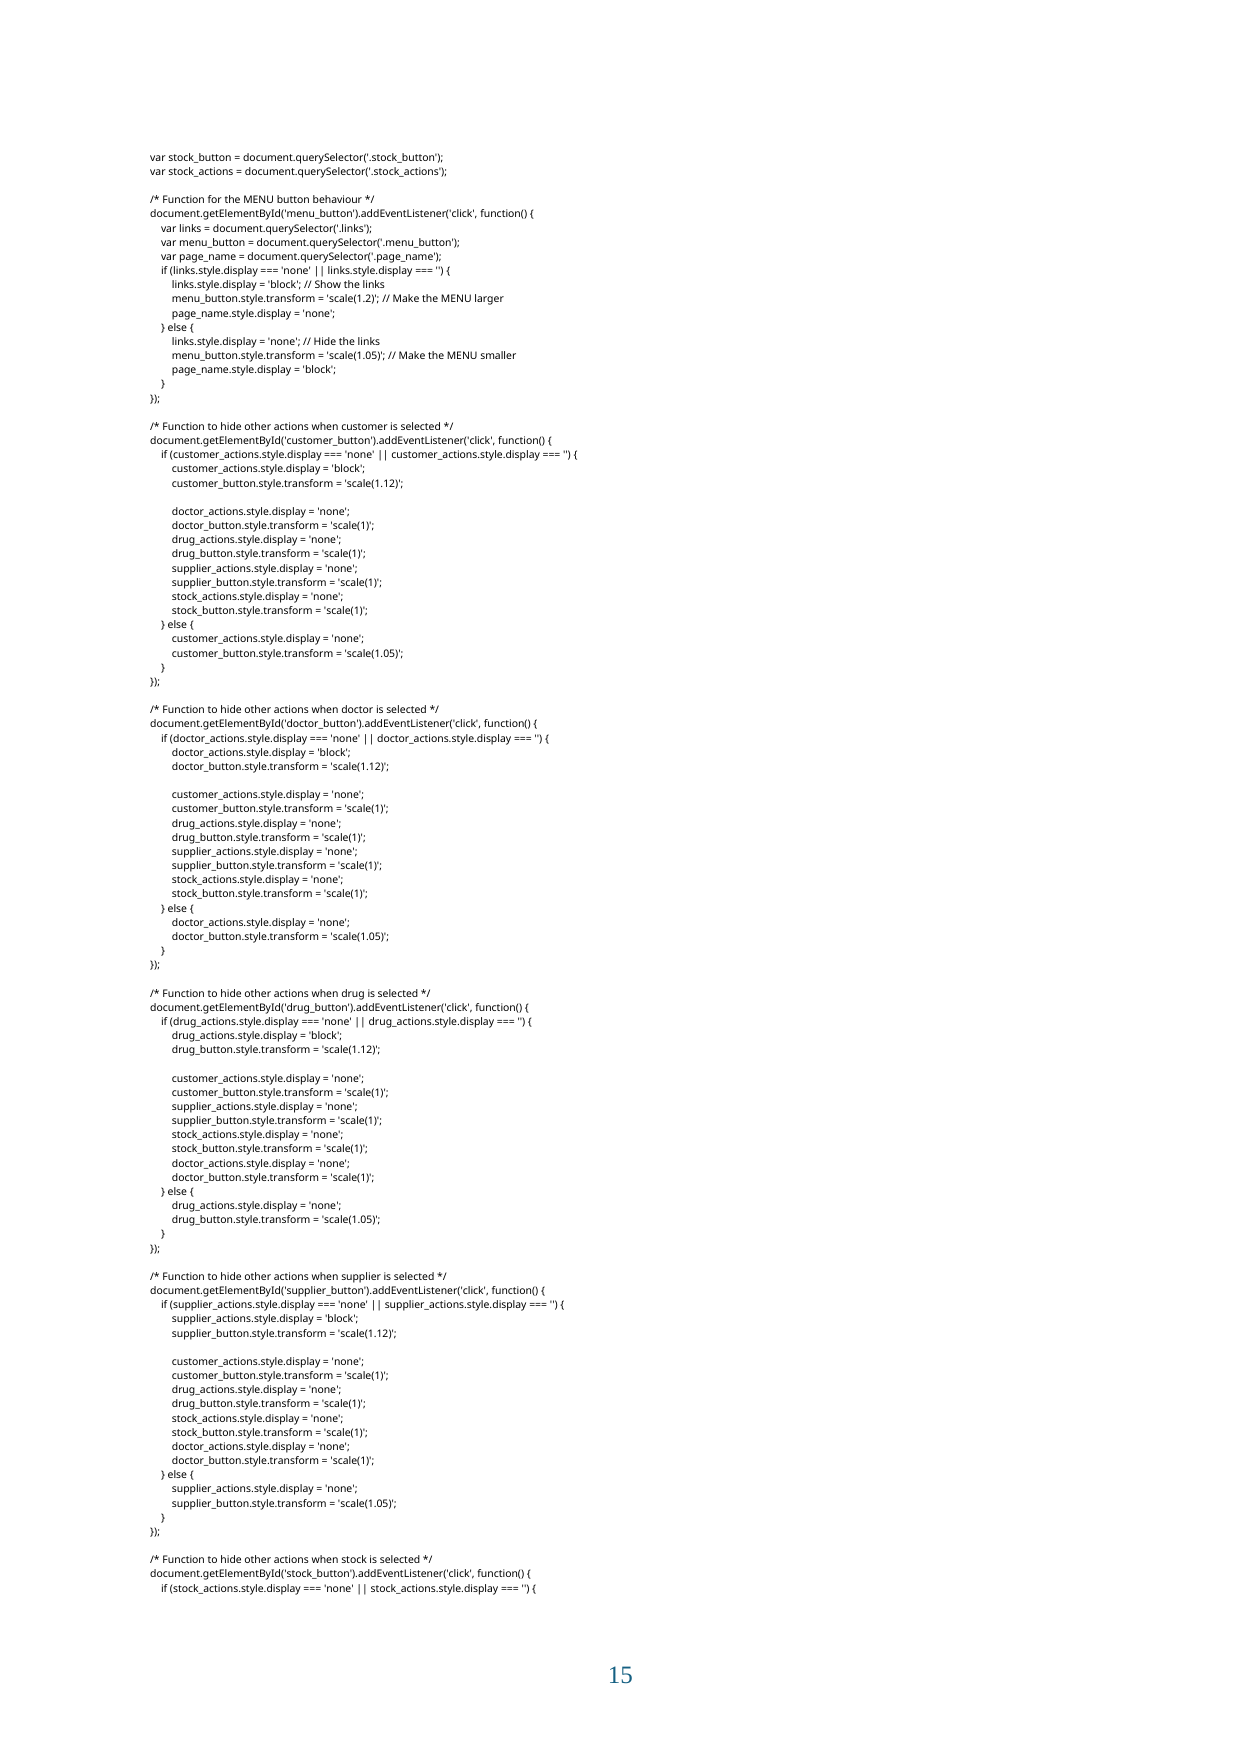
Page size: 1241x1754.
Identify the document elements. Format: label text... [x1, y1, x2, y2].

text customer_button.style.transform = 'scale(1)'; [150, 1085, 1090, 1099]
text document.getElementById('customer_button').addEventListener('click', function() { [150, 433, 1090, 447]
text supplier_button.style.transform = 'scale(1.05)'; [150, 1496, 1090, 1510]
text } [150, 1227, 1090, 1241]
text customer_actions.style.display = 'none'; [150, 787, 1090, 802]
text document.getElementById('menu_button').addEventListener('click', function() { [150, 207, 1090, 221]
text page_name.style.display = 'none'; [150, 306, 1090, 320]
text supplier_button.style.transform = 'scale(1.12)'; [150, 1326, 1090, 1340]
text supplier_actions.style.display = 'block'; [150, 1312, 1090, 1326]
text document.getElementById('stock_button').addEventListener('click', function() { [150, 1567, 1090, 1581]
text }); [150, 674, 1090, 688]
text /* Function to hide other actions when supplier is selected */ [150, 1269, 1090, 1283]
text } else { [150, 901, 1090, 915]
text stock_actions.style.display = 'none'; [150, 872, 1090, 887]
text customer_button.style.transform = 'scale(1)'; [150, 1368, 1090, 1382]
text supplier_actions.style.display = 'none'; [150, 561, 1090, 575]
text drug_button.style.transform = 'scale(1.12)'; [150, 1042, 1090, 1057]
text } [150, 1510, 1090, 1524]
text }); [150, 1241, 1090, 1255]
text } [150, 943, 1090, 957]
text } else { [150, 320, 1090, 334]
text customer_actions.style.display = 'none'; [150, 1354, 1090, 1368]
text if (stock_actions.style.display === 'none' || stock_actions.style.display === '') { [150, 1581, 1090, 1595]
text customer_button.style.transform = 'scale(1)'; [150, 802, 1090, 816]
text var page_name = document.querySelector('.page_name'); [150, 249, 1090, 263]
text doctor_actions.style.display = 'none'; [150, 1439, 1090, 1453]
text } else { [150, 617, 1090, 632]
text supplier_actions.style.display = 'none'; [150, 844, 1090, 858]
text stock_button.style.transform = 'scale(1)'; [150, 603, 1090, 617]
text drug_button.style.transform = 'scale(1.05)'; [150, 1212, 1090, 1227]
text document.getElementById('drug_button').addEventListener('click', function() { [150, 1000, 1090, 1014]
text customer_button.style.transform = 'scale(1.12)'; [150, 476, 1090, 490]
text }); [150, 391, 1090, 405]
text menu_button.style.transform = 'scale(1.05)'; // Make the MENU smaller [150, 348, 1090, 362]
text } [150, 377, 1090, 391]
text /* Function to hide other actions when customer is selected */ [150, 419, 1090, 433]
text }); [150, 957, 1090, 972]
text /* Function to hide other actions when drug is selected */ [150, 986, 1090, 1000]
text /* Function to hide other actions when doctor is selected */ [150, 702, 1090, 717]
text var links = document.querySelector('.links'); [150, 221, 1090, 235]
text supplier_button.style.transform = 'scale(1)'; [150, 858, 1090, 872]
text var stock_actions = document.querySelector('.stock_actions'); [150, 164, 1090, 178]
text customer_actions.style.display = 'none'; [150, 632, 1090, 646]
text customer_actions.style.display = 'block'; [150, 462, 1090, 476]
text stock_actions.style.display = 'none'; [150, 589, 1090, 603]
text doctor_actions.style.display = 'none'; [150, 1156, 1090, 1170]
text var menu_button = document.querySelector('.menu_button'); [150, 235, 1090, 249]
text drug_actions.style.display = 'none'; [150, 1198, 1090, 1212]
text drug_actions.style.display = 'none'; [150, 532, 1090, 547]
text drug_button.style.transform = 'scale(1)'; [150, 547, 1090, 561]
text /* Function for the MENU button behaviour */ [150, 192, 1090, 207]
text doctor_button.style.transform = 'scale(1.05)'; [150, 929, 1090, 943]
text } else { [150, 1184, 1090, 1198]
text if (customer_actions.style.display === 'none' || customer_actions.style.display === '') { [150, 447, 1090, 462]
text page_name.style.display = 'block'; [150, 362, 1090, 377]
text drug_button.style.transform = 'scale(1)'; [150, 830, 1090, 844]
text supplier_actions.style.display = 'none'; [150, 1099, 1090, 1113]
text }); [150, 1524, 1090, 1538]
text stock_actions.style.display = 'none'; [150, 1127, 1090, 1142]
text doctor_button.style.transform = 'scale(1)'; [150, 518, 1090, 532]
text stock_button.style.transform = 'scale(1)'; [150, 1142, 1090, 1156]
text doctor_actions.style.display = 'none'; [150, 504, 1090, 518]
text doctor_actions.style.display = 'none'; [150, 915, 1090, 929]
text } else { [150, 1467, 1090, 1482]
text supplier_actions.style.display = 'none'; [150, 1482, 1090, 1496]
text doctor_button.style.transform = 'scale(1.12)'; [150, 759, 1090, 773]
text doctor_button.style.transform = 'scale(1)'; [150, 1170, 1090, 1184]
text document.getElementById('doctor_button').addEventListener('click', function() { [150, 717, 1090, 731]
text var stock_button = document.querySelector('.stock_button'); [150, 150, 1090, 164]
text if (links.style.display === 'none' || links.style.display === '') { [150, 263, 1090, 277]
text if (doctor_actions.style.display === 'none' || doctor_actions.style.display === '') { [150, 731, 1090, 745]
text drug_actions.style.display = 'none'; [150, 816, 1090, 830]
text drug_actions.style.display = 'none'; [150, 1382, 1090, 1397]
text stock_button.style.transform = 'scale(1)'; [150, 887, 1090, 901]
text doctor_button.style.transform = 'scale(1)'; [150, 1453, 1090, 1467]
text stock_actions.style.display = 'none'; [150, 1411, 1090, 1425]
text if (drug_actions.style.display === 'none' || drug_actions.style.display === '') { [150, 1014, 1090, 1028]
text } [150, 660, 1090, 674]
text doctor_actions.style.display = 'block'; [150, 745, 1090, 759]
text supplier_button.style.transform = 'scale(1)'; [150, 1113, 1090, 1127]
text customer_button.style.transform = 'scale(1.05)'; [150, 646, 1090, 660]
text drug_actions.style.display = 'block'; [150, 1028, 1090, 1042]
text /* Function to hide other actions when stock is selected */ [150, 1552, 1090, 1567]
text links.style.display = 'none'; // Hide the links [150, 334, 1090, 348]
text stock_button.style.transform = 'scale(1)'; [150, 1425, 1090, 1439]
text drug_button.style.transform = 'scale(1)'; [150, 1397, 1090, 1411]
text customer_actions.style.display = 'none'; [150, 1071, 1090, 1085]
text links.style.display = 'block'; // Show the links [150, 277, 1090, 292]
text if (supplier_actions.style.display === 'none' || supplier_actions.style.display === '') { [150, 1297, 1090, 1312]
text document.getElementById('supplier_button').addEventListener('click', function() { [150, 1283, 1090, 1297]
text supplier_button.style.transform = 'scale(1)'; [150, 575, 1090, 589]
text menu_button.style.transform = 'scale(1.2)'; // Make the MENU larger [150, 292, 1090, 306]
